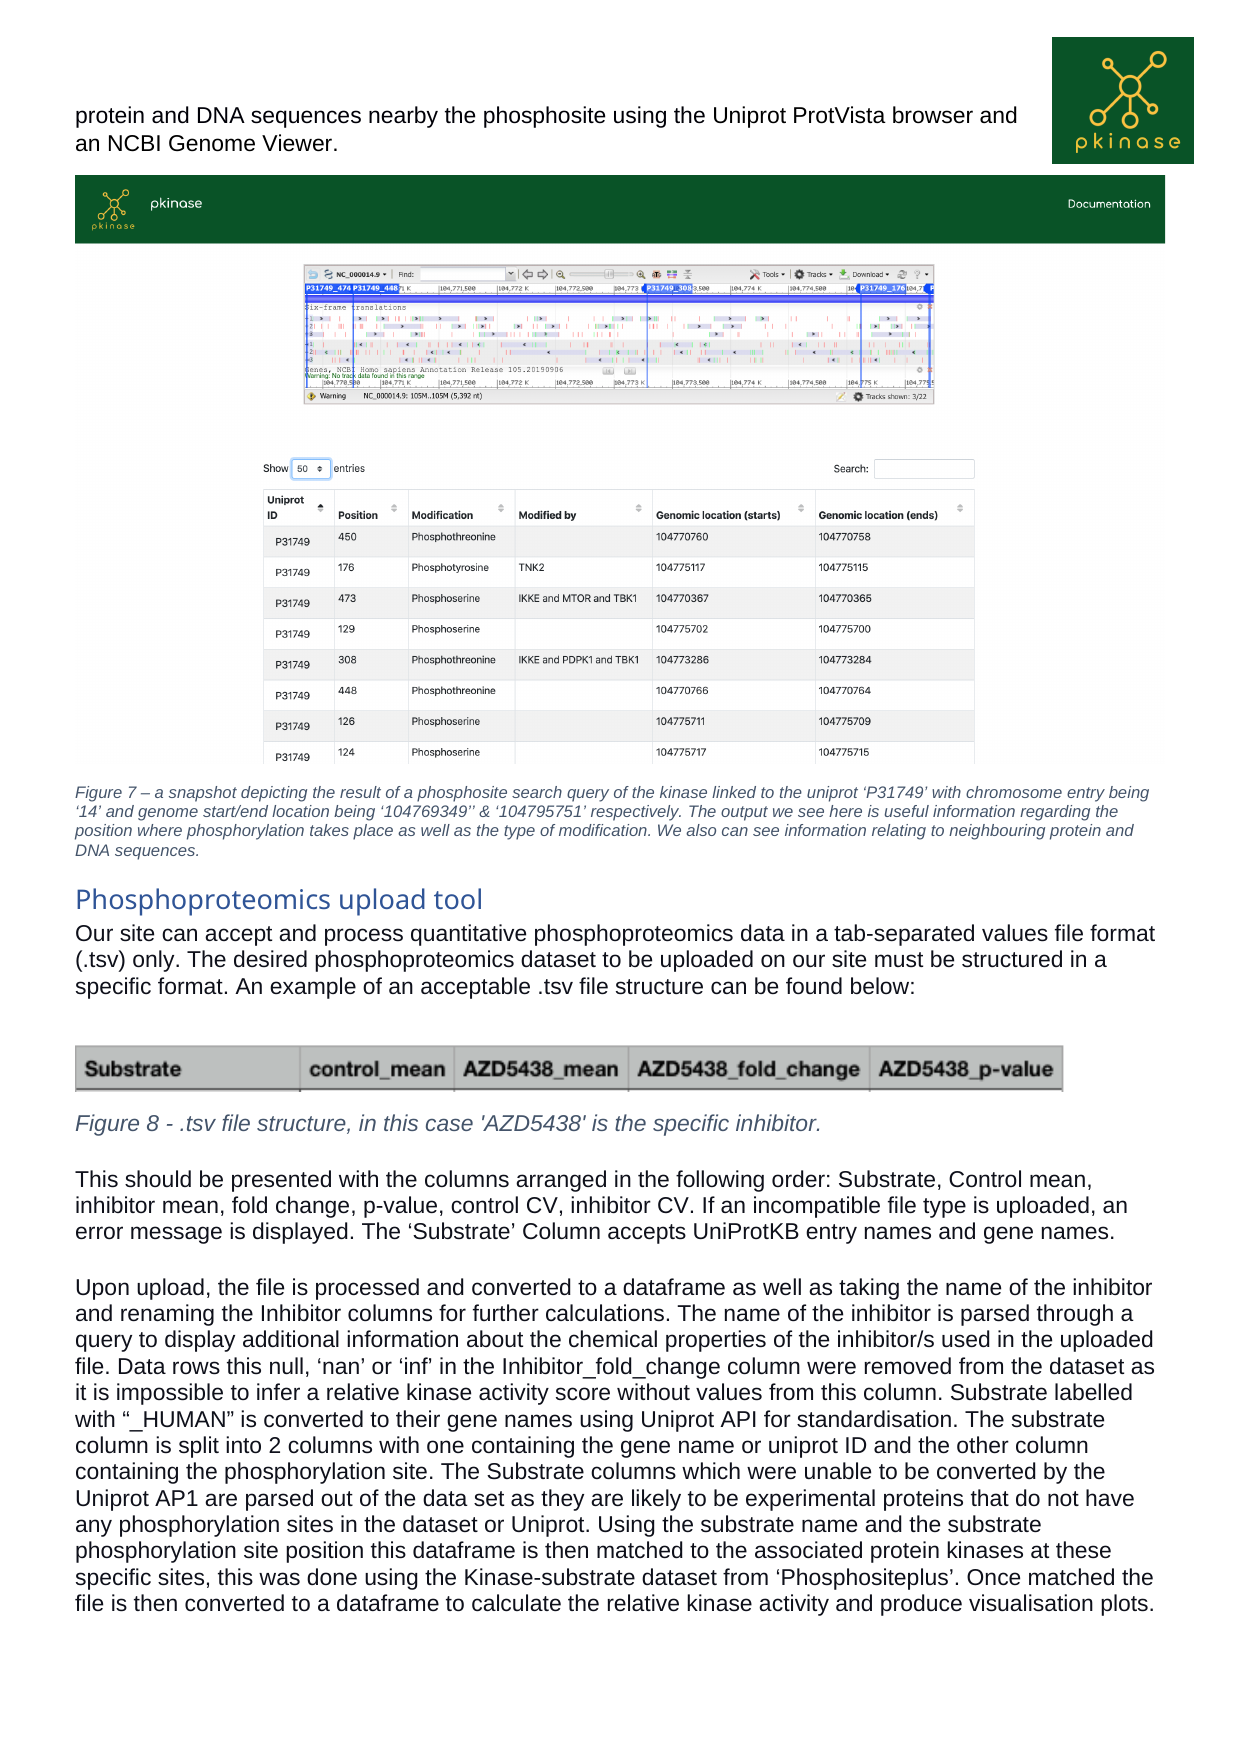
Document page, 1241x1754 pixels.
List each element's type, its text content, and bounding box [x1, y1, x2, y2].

text Our site can accept and process quantitative phosphoproteomics data in a tab-separated values file format (.tsv) only. The desired phosphoproteomics dataset to be uploaded on our site must be structured in a specific format. An example of an acceptable .tsv file structure can be found below: [75, 920, 1165, 999]
text Figure 7 – a snapshot depicting the result of a phosphosite search query of the kinase linked to the uniprot ‘P31749’ with chromosome entry being ‘14’ and genome start/end location being ‘104769349’’ & ‘104795751’ respectively. The output we see here is useful information regarding the position where phosphorylation takes place as well as the type of modification. We also can see information relating to neighbouring protein and DNA sequences. [75, 783, 1165, 859]
text This should be presented with the columns arranged in the following order: Substrate, Control mean, inhibitor mean, fold change, p-value, control CV, inhibitor CV. If an incompatible file type is uploaded, an error message is displayed. The ‘Substrate’ Column accepts UniProtKB entry names and gene names. [75, 1166, 1165, 1244]
picture [75, 1044, 1067, 1092]
subtitle Phosphoproteomics upload tool [75, 880, 1165, 917]
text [75, 102, 1165, 157]
text Upon upload, the file is processed and converted to a dataframe as well as taking the name of the inhibitor and renaming the Inhibitor columns for further calculations. The name of the inhibitor is parsed through a query to display additional information about the chemical properties of the inhibitor/s used in the uploaded file. Data rows this null, ‘nan’ or ‘inf’ in the Inhibitor_fold_change column were removed from the dataset as it is impossible to infer a relative kinase activity score without values from this column. Substrate labelled with “_HUMAN” is converted to their gene names using Uniprot API for standardisation. The substrate column is split into 2 columns with one containing the gene name or uniprot ID and the other column containing the phosphorylation site. The Substrate columns which were unable to be converted by the Uniprot AP1 are parsed out of the data set as they are likely to be experimental proteins that do not have any phosphorylation sites in the dataset or Uniprot. Using the substrate name and the substrate phosphorylation site position this dataframe is then matched to the associated protein kinases at these specific sites, this was done using the Kinase-substrate dataset from ‘Phosphositeplus’. Once matched the file is then converted to a dataframe to calculate the relative kinase activity and produce visualisation plots. [75, 1274, 1165, 1616]
text Figure 8 - .tsv file structure, in this case 'AZD5438' is the specific inhibitor. [75, 1110, 1165, 1136]
picture [75, 175, 1166, 764]
picture [1052, 37, 1194, 164]
